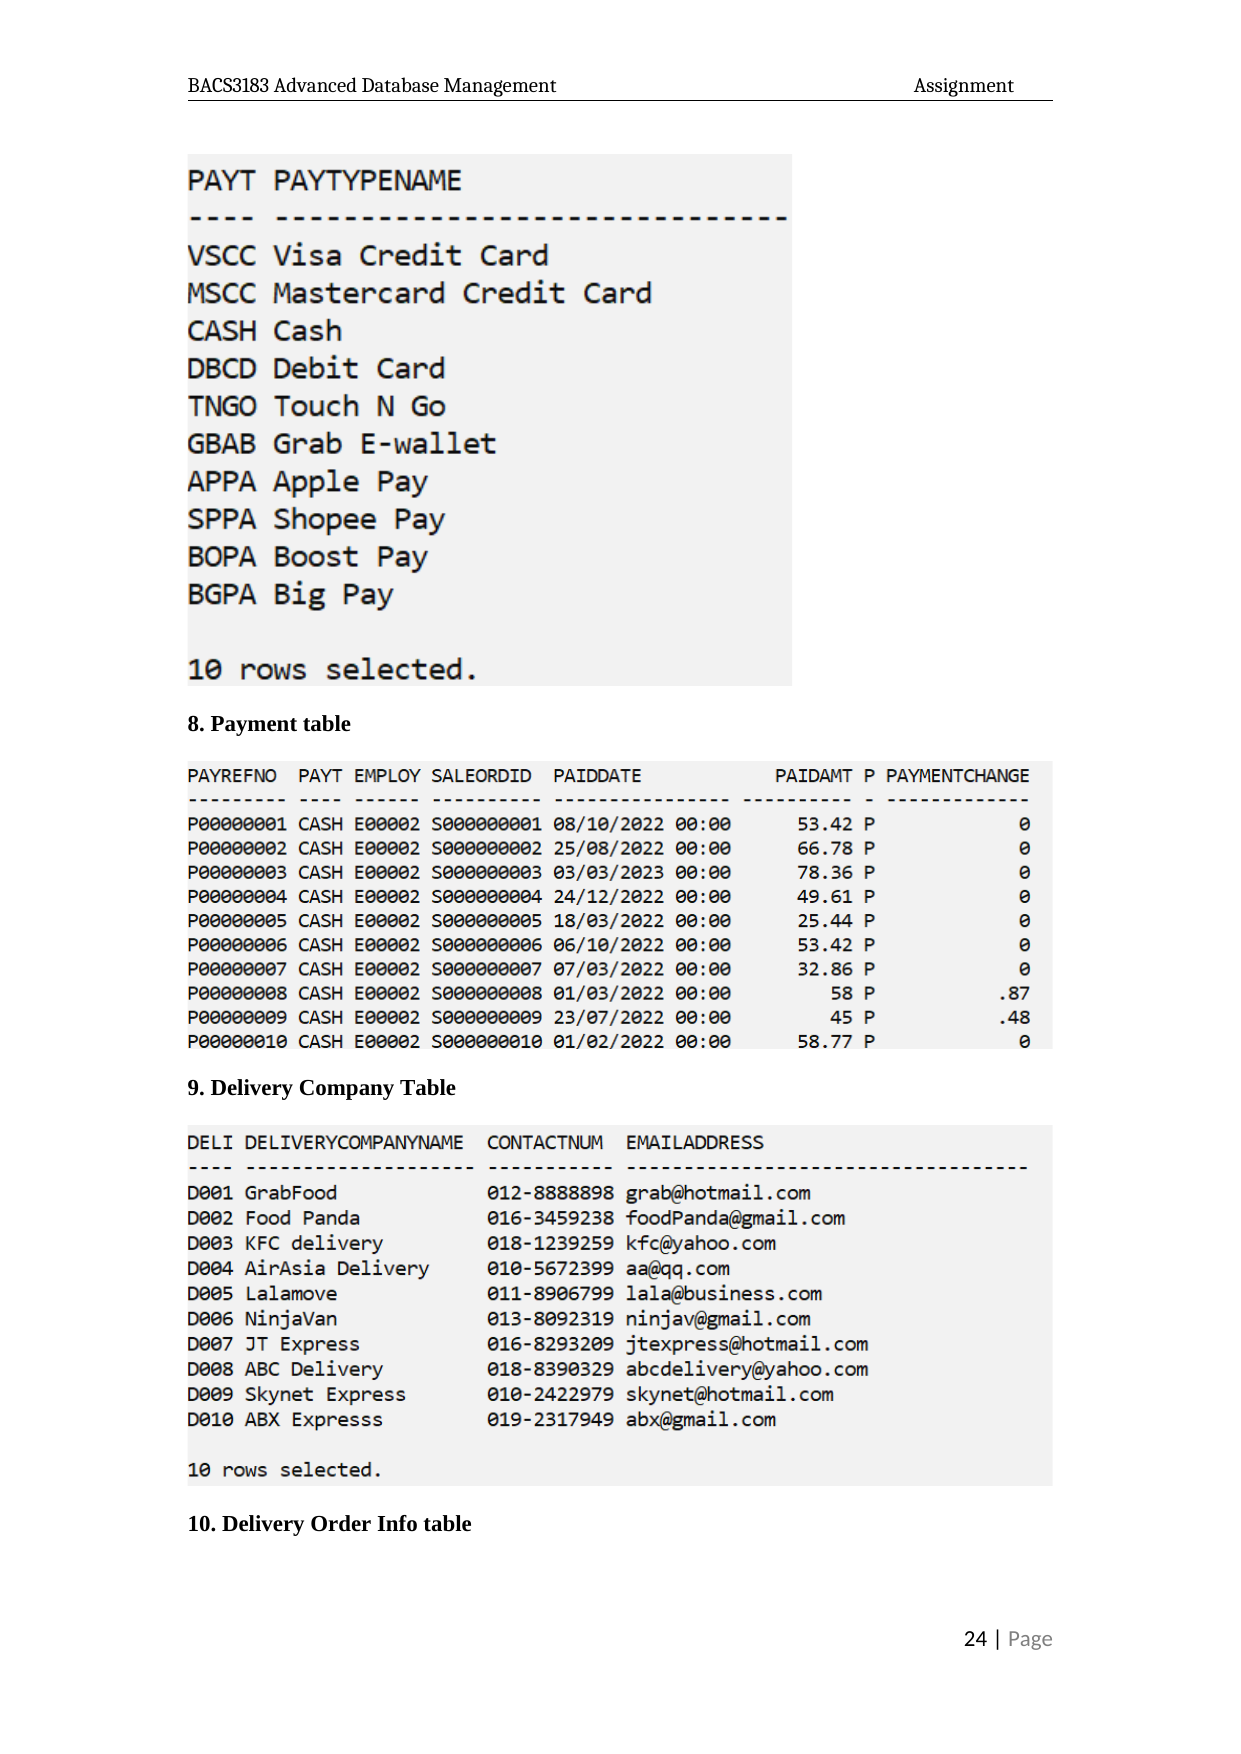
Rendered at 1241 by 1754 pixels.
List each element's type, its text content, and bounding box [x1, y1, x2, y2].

picture [187, 761, 1053, 1049]
text 8. Payment table [187, 710, 1053, 737]
picture [187, 1125, 1053, 1486]
text 9. Delivery Company Table [187, 1074, 1053, 1100]
text 10. Delivery Order Info table [187, 1510, 1053, 1537]
picture [187, 154, 793, 686]
